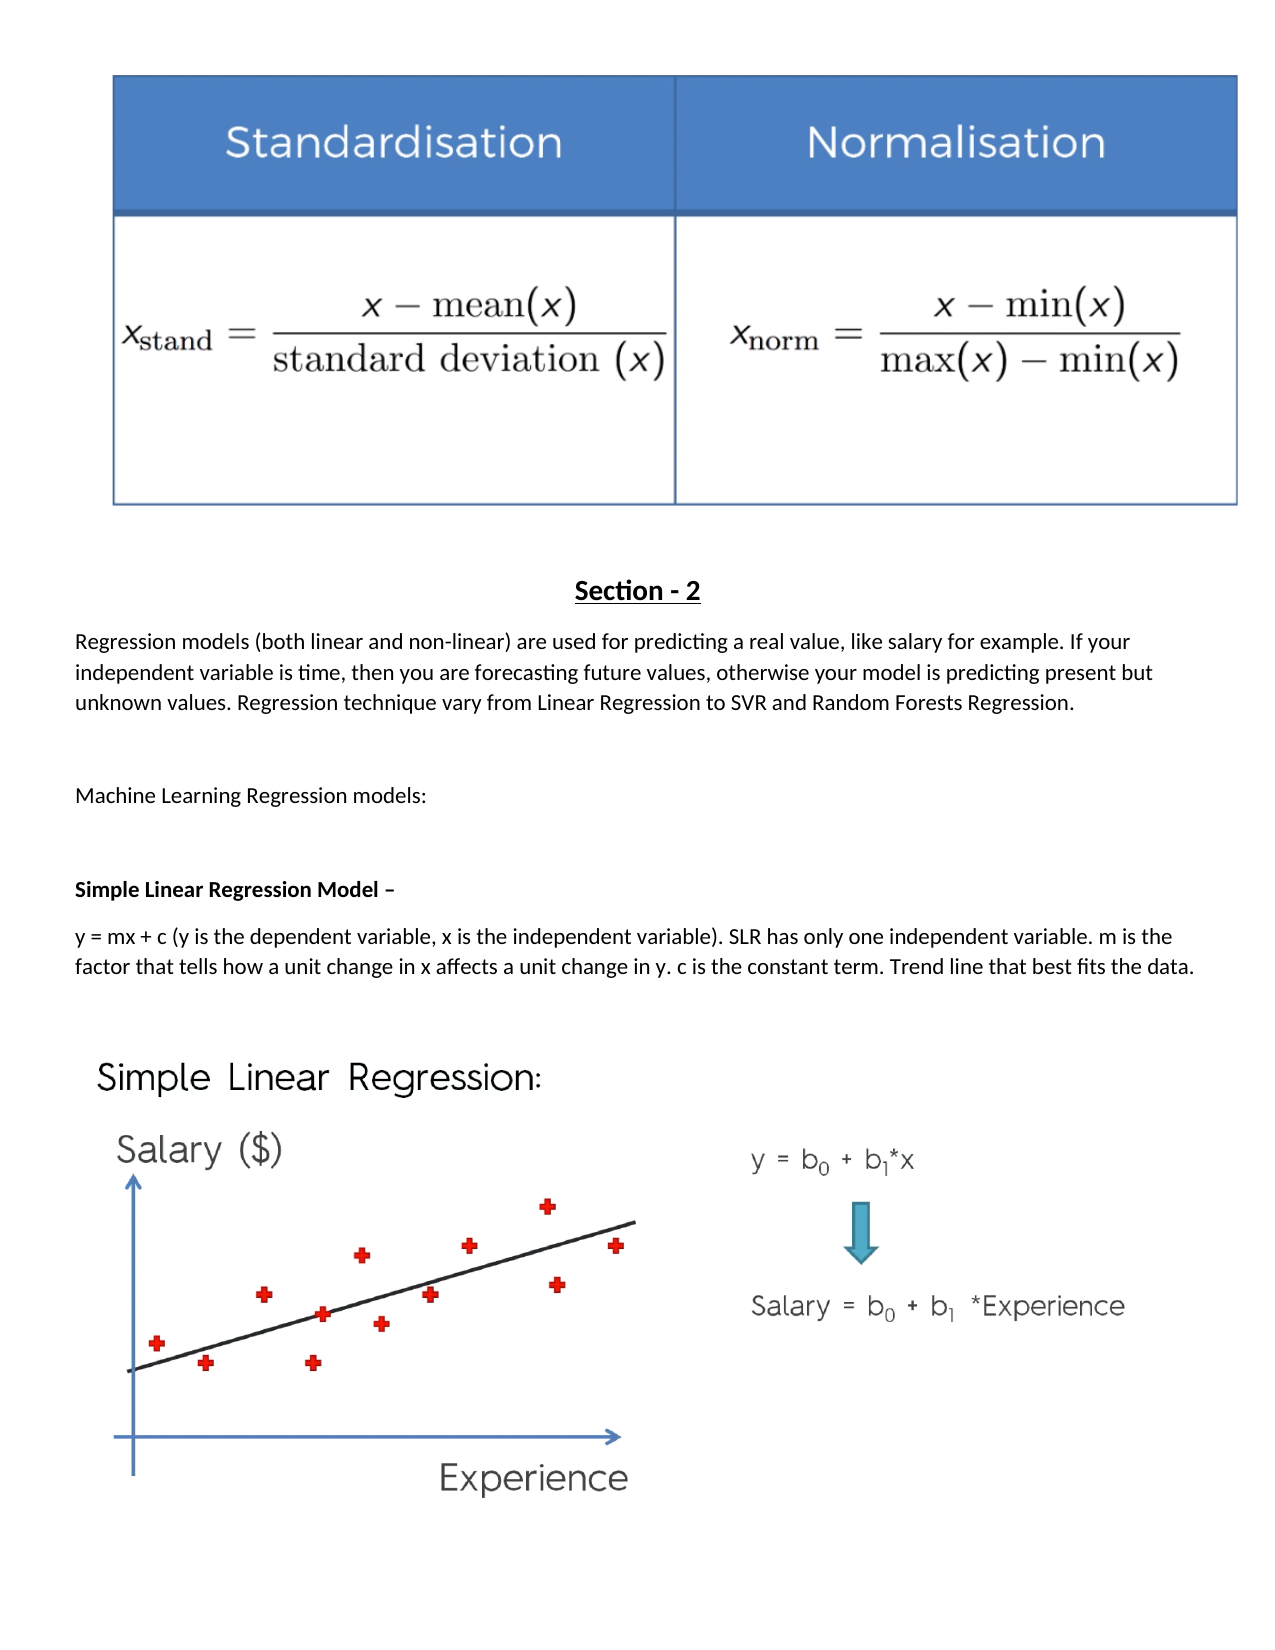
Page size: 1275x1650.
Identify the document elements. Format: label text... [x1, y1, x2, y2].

text Simple Linear Regression Model – [75, 875, 1200, 903]
text Section - 2 [75, 572, 1200, 608]
text Machine Learning Regression models: [75, 782, 1200, 809]
text y = mx + c (y is the dependent variable, x is the independent variable). SLR has only one independent variable. m is the factor that tells how a unit change in x affects a unit change in y. c is the constant term. Trend line that best fits the data. [75, 922, 1200, 980]
picture [75, 1046, 1150, 1510]
text Regression models (both linear and non-linear) are used for predicting a real value, like salary for example. If your independent variable is time, then you are forecasting future values, otherwise your model is predicting present but unknown values. Regression technique vary from Linear Regression to SVR and Random Forests Regression. [75, 627, 1200, 716]
picture [112, 75, 1238, 507]
